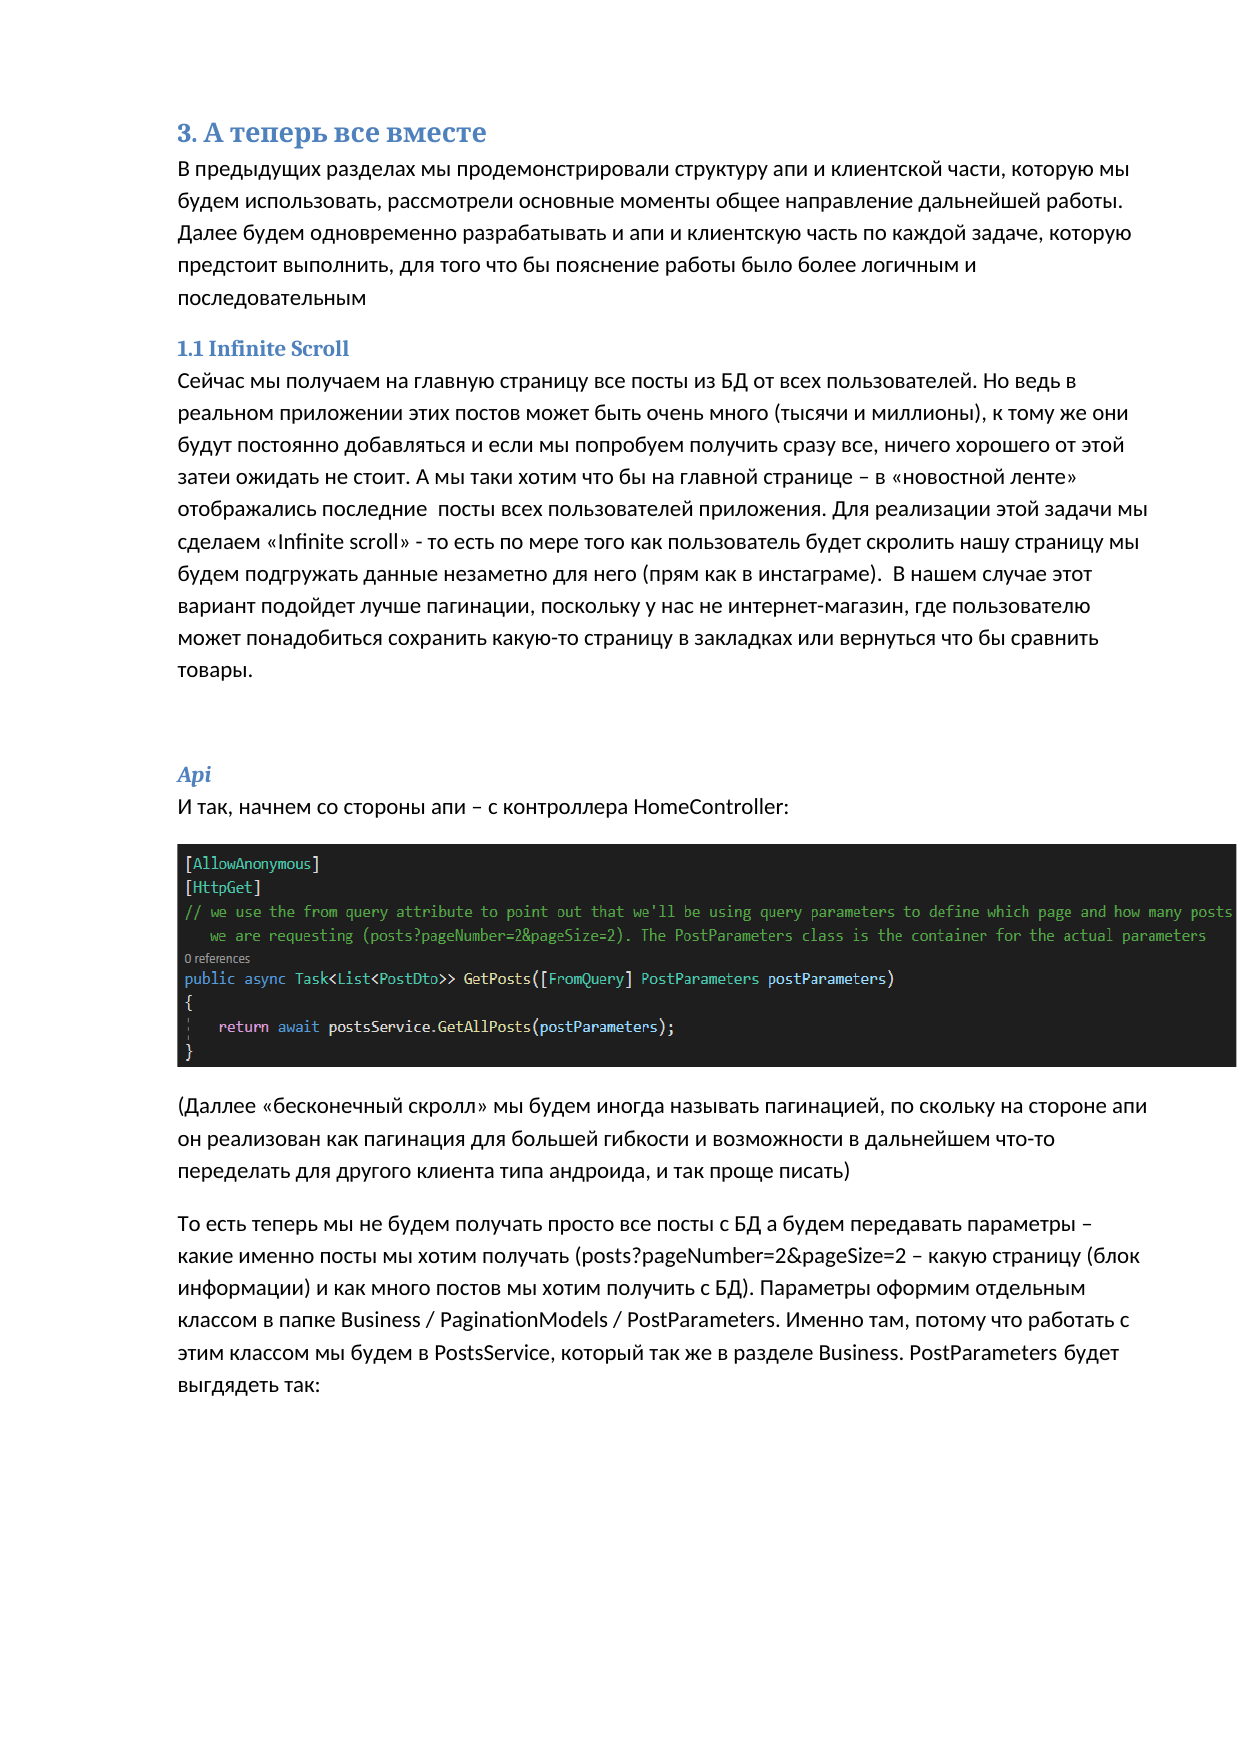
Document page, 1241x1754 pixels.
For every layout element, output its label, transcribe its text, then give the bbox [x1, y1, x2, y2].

subtitle 1.1 Infinite Scroll [177, 336, 1152, 362]
text (Даллее «бесконечный скролл» мы будем иногда называть пагинацией, по скольку на стороне апи он реализован как пагинация для большей гибкости и возможности в дальнейшем что-то переделать для другого клиента типа андроида, и так проще писать) [177, 1092, 1152, 1184]
text Сейчас мы получаем на главную страницу все посты из БД от всех пользователей. Но ведь в реальном приложении этих постов может быть очень много (тысячи и миллионы), к тому же они будут постоянно добавляться и если мы попробуем получить сразу все, ничего хорошего от этой затеи ожидать не стоит. А мы таки хотим что бы на главной странице – в «новостной ленте» отображались последние посты всех пользователей приложения. Для реализации этой задачи мы сделаем «Infinite scroll» - то есть по мере того как пользователь будет скролить нашу страницу мы будем подгружать данные незаметно для него (прям как в инстаграме). В нашем случае этот вариант подойдет лучше пагинации, поскольку у нас не интернет-магазин, где пользователю может понадобиться сохранить какую-то страницу в закладках или вернуться что бы сравнить товары. [177, 366, 1152, 683]
text То есть теперь мы не будем получать просто все посты с БД а будем передавать параметры – какие именно посты мы хотим получать (posts?pageNumber=2&pageSize=2 – какую страницу (блок информации) и как много постов мы хотим получить с БД). Параметры оформим отдельным классом в папке Business / PaginationModels / PostParameters. Именно там, потому что работать с этим классом мы будем в PostsService, который так же в разделе Business. PostParameters будет выгдядеть так: [177, 1209, 1152, 1398]
text В предыдущих разделах мы продемонстрировали структуру апи и клиентской части, которую мы будем использовать, рассмотрели основные моменты общее направление дальнейшей работы. Далее будем одновременно разрабатывать и апи и клиентскую часть по каждой задаче, которую предстоит выполнить, для того что бы пояснение работы было более логичным и последовательным [177, 154, 1152, 311]
text И так, начнем со стороны апи – с контроллера HomeController: [177, 792, 1152, 820]
subtitle Api [177, 762, 1152, 788]
picture [177, 844, 1237, 1067]
subtitle 3. А теперь все вместе [177, 118, 1152, 149]
